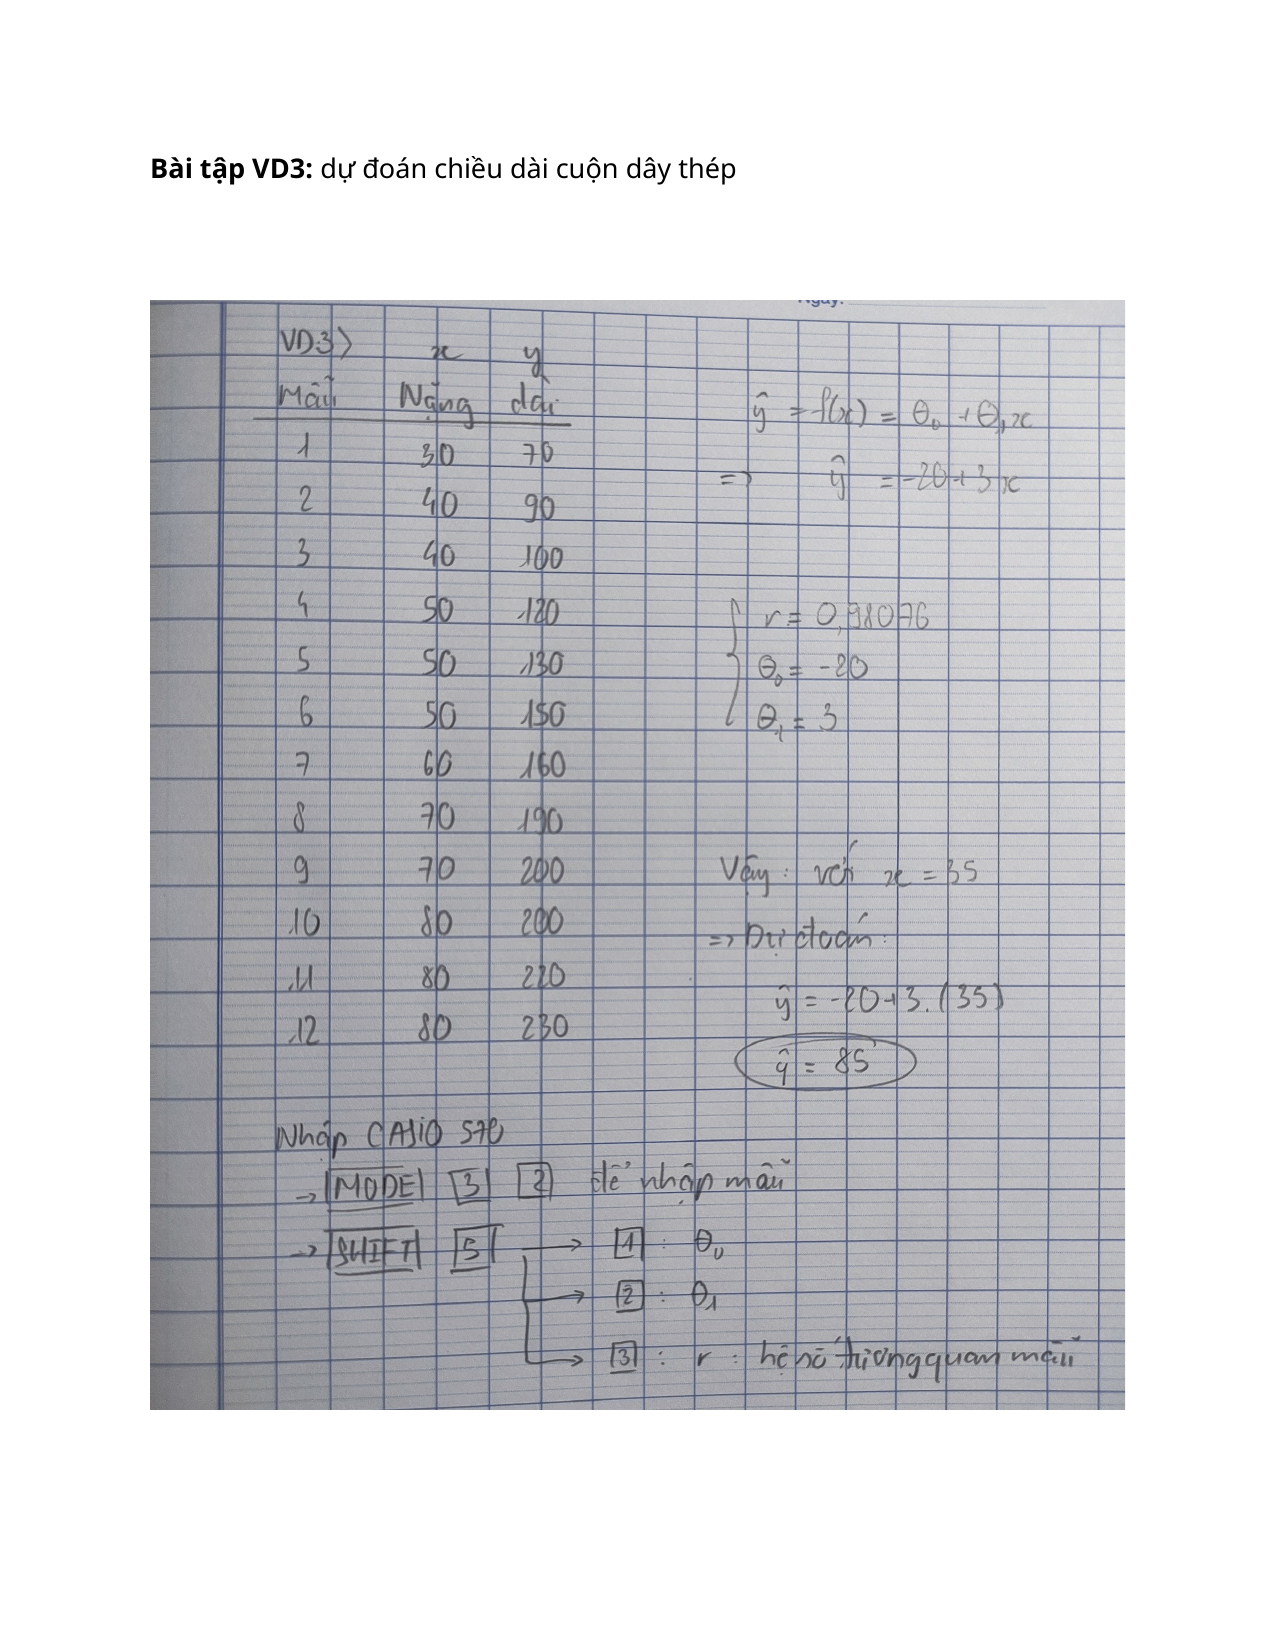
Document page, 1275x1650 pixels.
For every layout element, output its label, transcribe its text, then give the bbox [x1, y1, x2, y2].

text Bài tập VD3: dự đoán chiều dài cuộn dây thép [150, 150, 1125, 187]
picture [150, 300, 1125, 1410]
